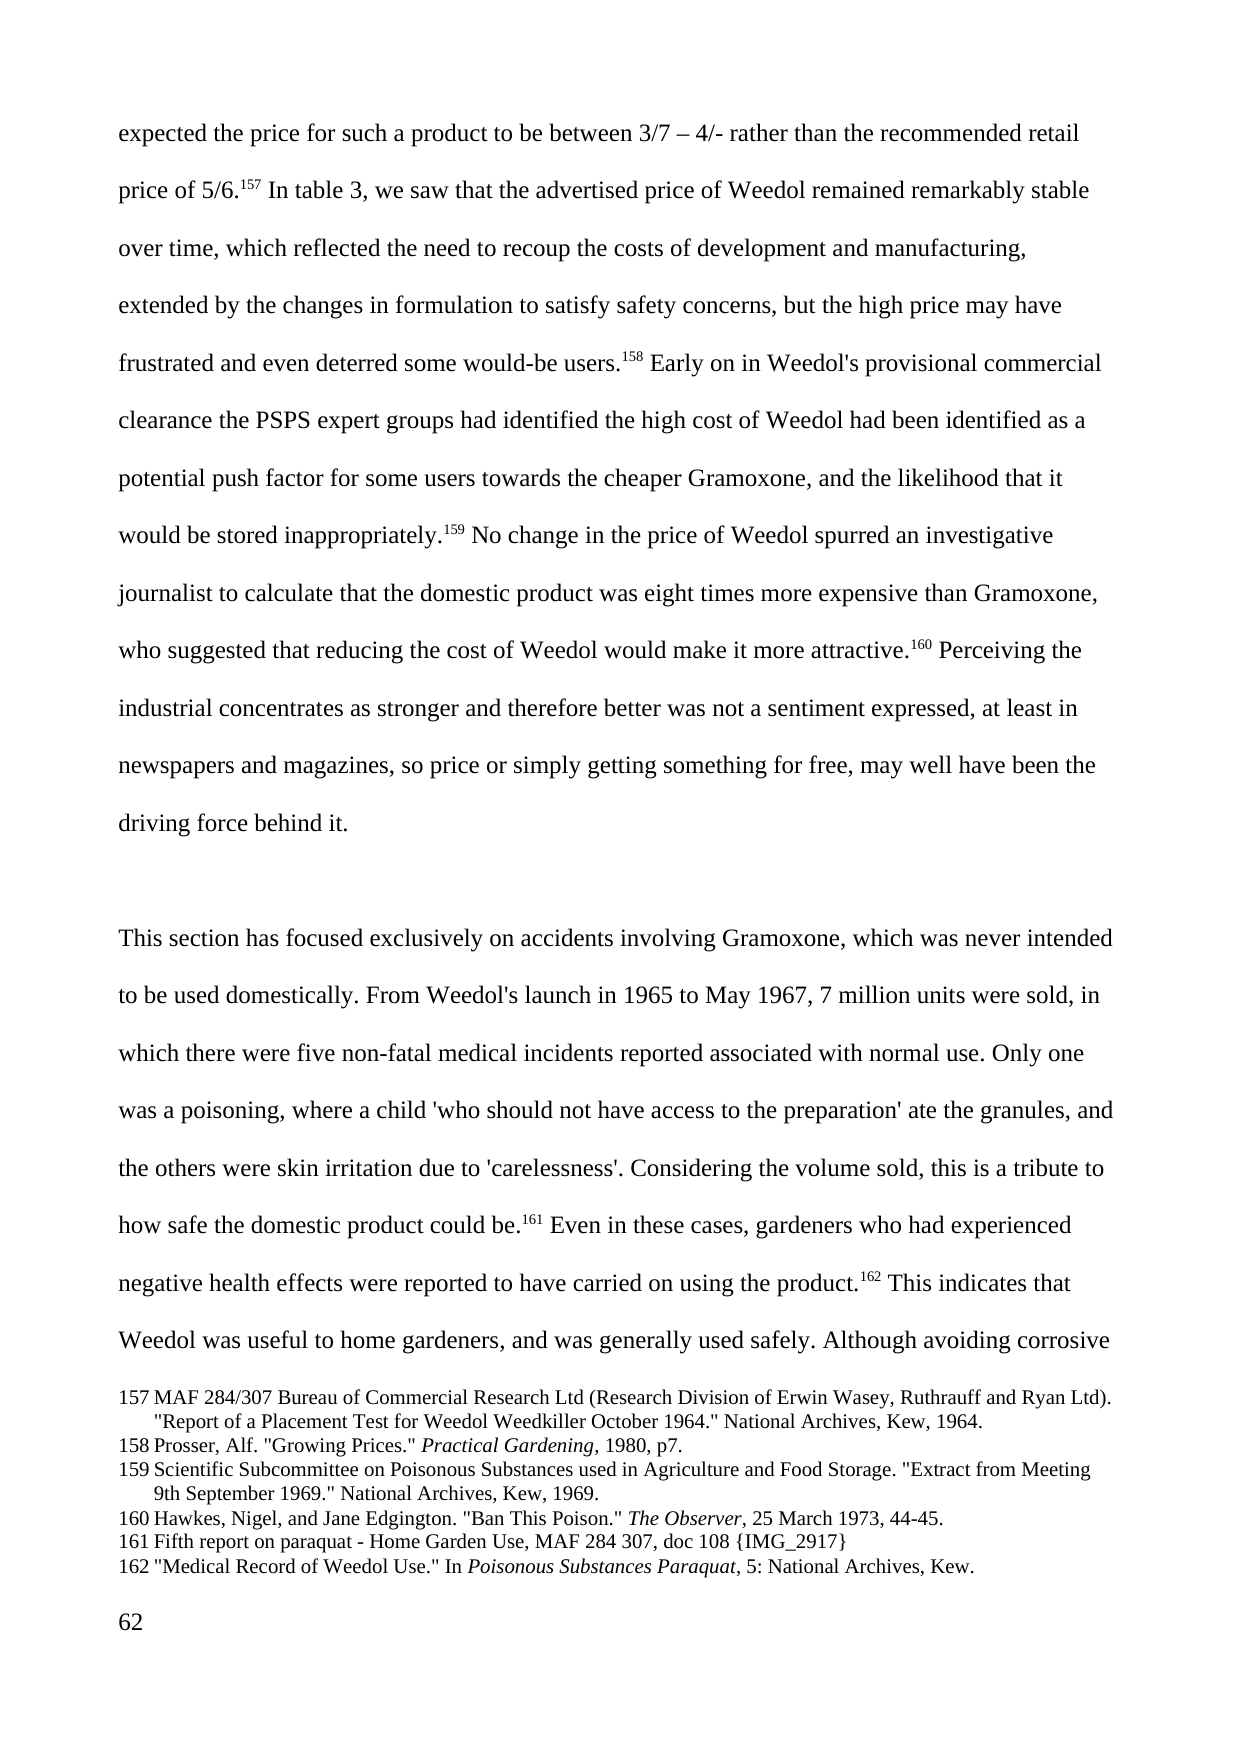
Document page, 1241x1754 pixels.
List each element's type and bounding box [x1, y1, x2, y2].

text [118, 118, 1122, 837]
text [118, 923, 1122, 1354]
